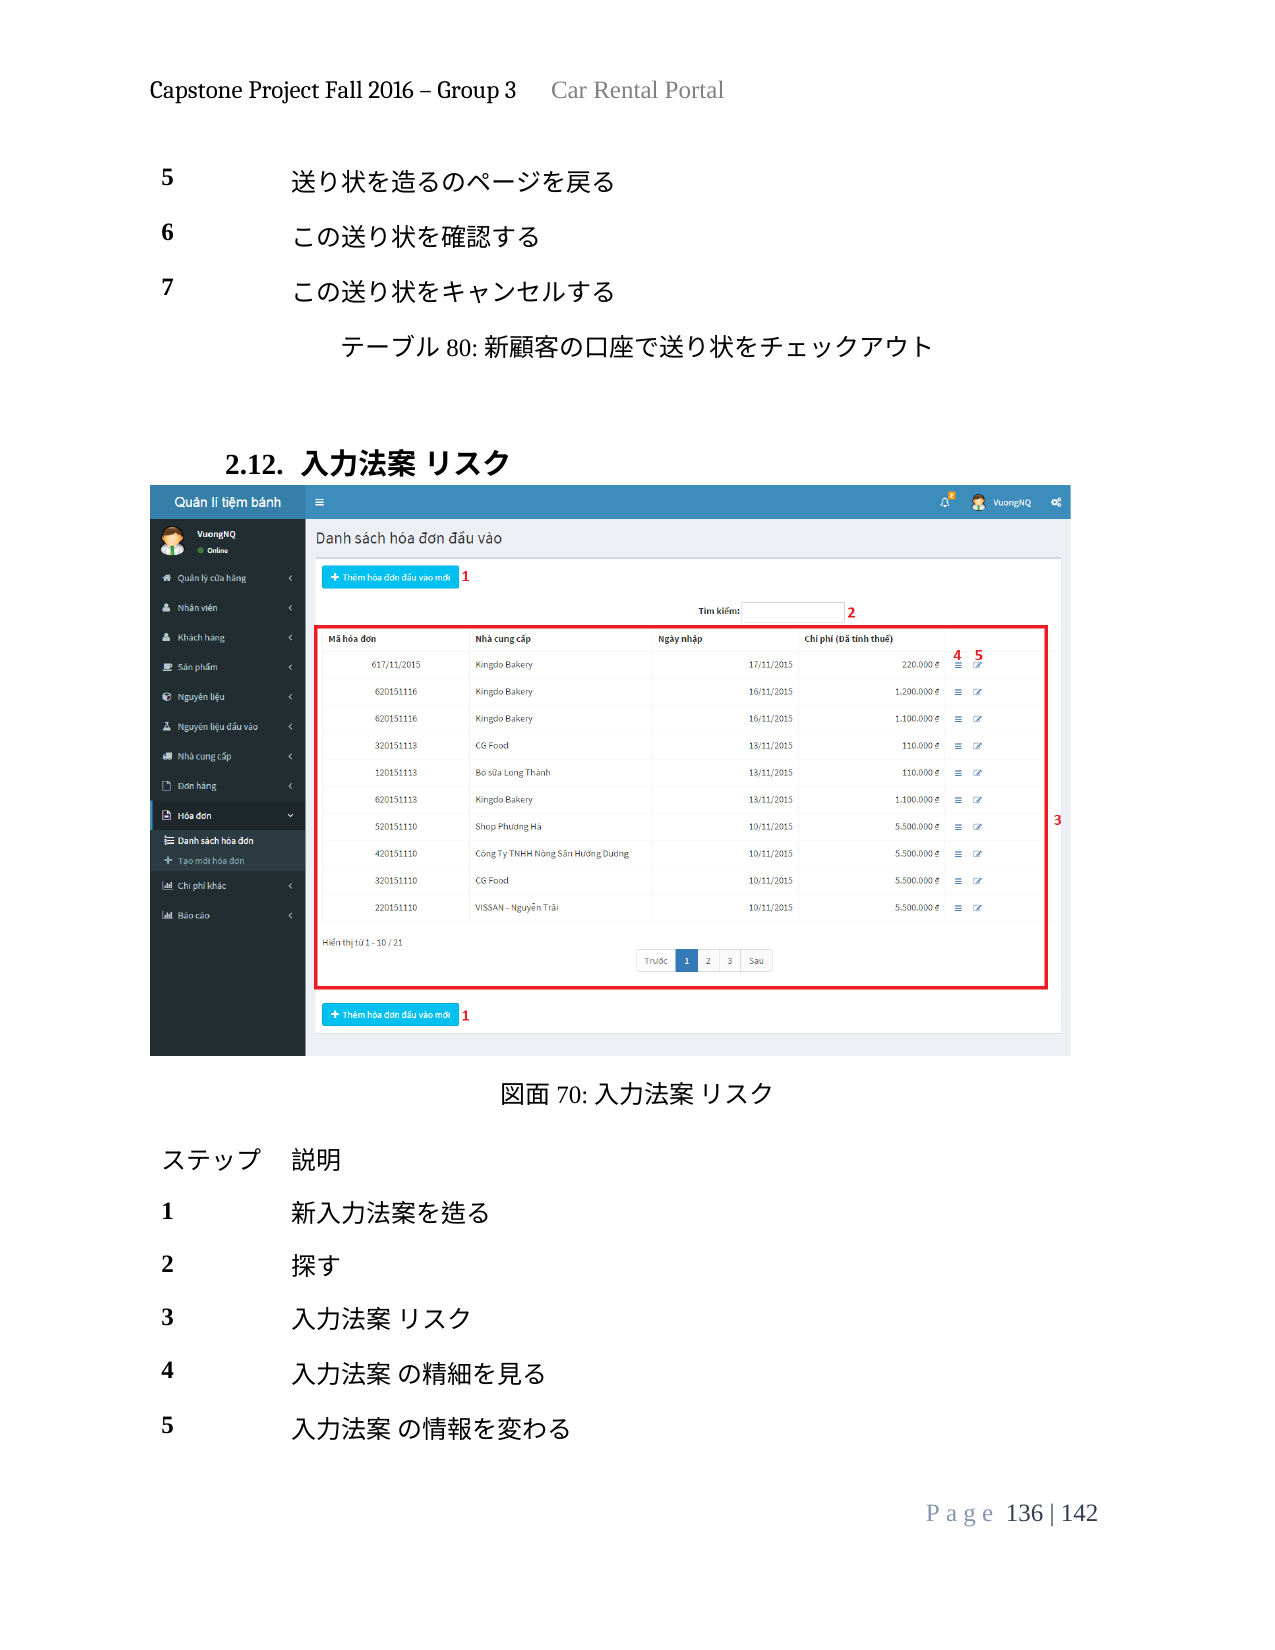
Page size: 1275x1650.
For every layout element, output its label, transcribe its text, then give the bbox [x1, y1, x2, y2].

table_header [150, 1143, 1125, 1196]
picture [150, 485, 1071, 1056]
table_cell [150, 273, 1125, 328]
subtitle 入力法案 リスク [225, 444, 1125, 483]
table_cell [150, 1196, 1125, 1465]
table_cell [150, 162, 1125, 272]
